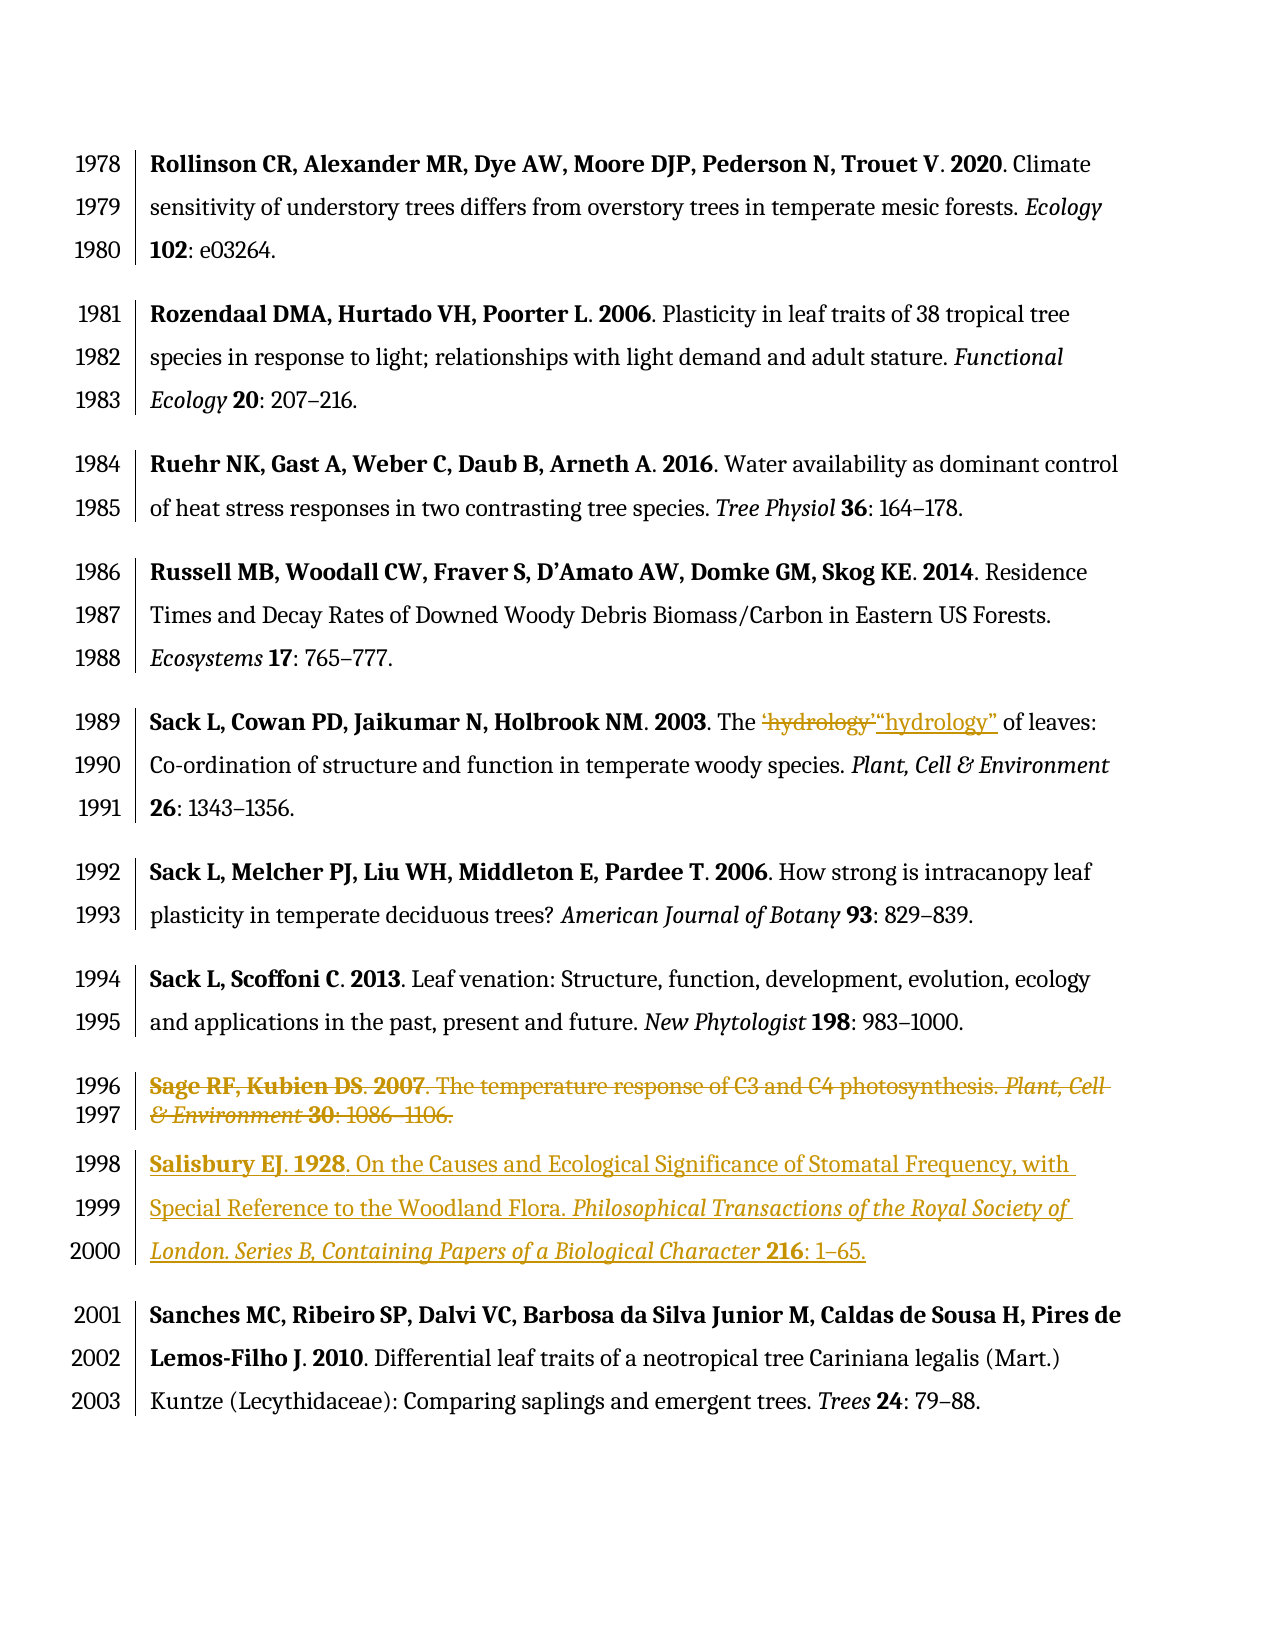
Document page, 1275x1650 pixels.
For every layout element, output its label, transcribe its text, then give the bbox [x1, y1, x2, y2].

text Ruehr NK, Gast A, Weber C, Daub B, Arneth A. 2016. Water availability as dominant control of heat stress responses in two contrasting tree species. Tree Physiol 36: 164–178. [150, 450, 1125, 522]
text Sack L, Melcher PJ, Liu WH, Middleton E, Pardee T. 2006. How strong is intracanopy leaf plasticity in temperate deciduous trees? American Journal of Botany 93: 829–839. [150, 858, 1125, 930]
text Rozendaal DMA, Hurtado VH, Poorter L. 2006. Plasticity in leaf traits of 38 tropical tree species in response to light; relationships with light demand and adult stature. Functional Ecology 20: 207–216. [150, 300, 1125, 415]
text Sanches MC, Ribeiro SP, Dalvi VC, Barbosa da Silva Junior M, Caldas de Sousa H, Pires de Lemos-Filho J. 2010. Differential leaf traits of a neotropical tree Cariniana legalis (Mart.) Kuntze (Lecythidaceae): Comparing saplings and emergent trees. Trees 24: 79–88. [150, 1301, 1125, 1416]
text Sack L, Scoffoni C. 2013. Leaf venation: Structure, function, development, evolution, ecology and applications in the past, present and future. New Phytologist 198: 983–1000. [150, 965, 1125, 1037]
text Russell MB, Woodall CW, Fraver S, D’Amato AW, Domke GM, Skog KE. 2014. Residence Times and Decay Rates of Downed Woody Debris Biomass/Carbon in Eastern US Forests. Ecosystems 17: 765–777. [150, 557, 1125, 672]
text Rollinson CR, Alexander MR, Dye AW, Moore DJP, Pederson N, Trouet V. 2020. Climate sensitivity of understory trees differs from overstory trees in temperate mesic forests. Ecology 102: e03264. [150, 150, 1125, 265]
text Sack L, Cowan PD, Jaikumar N, Holbrook NM. 2003. The of leaves: Co-ordination of structure and function in temperate woody species. Plant, Cell & Environment 26: 1343–1356. [150, 708, 1125, 823]
